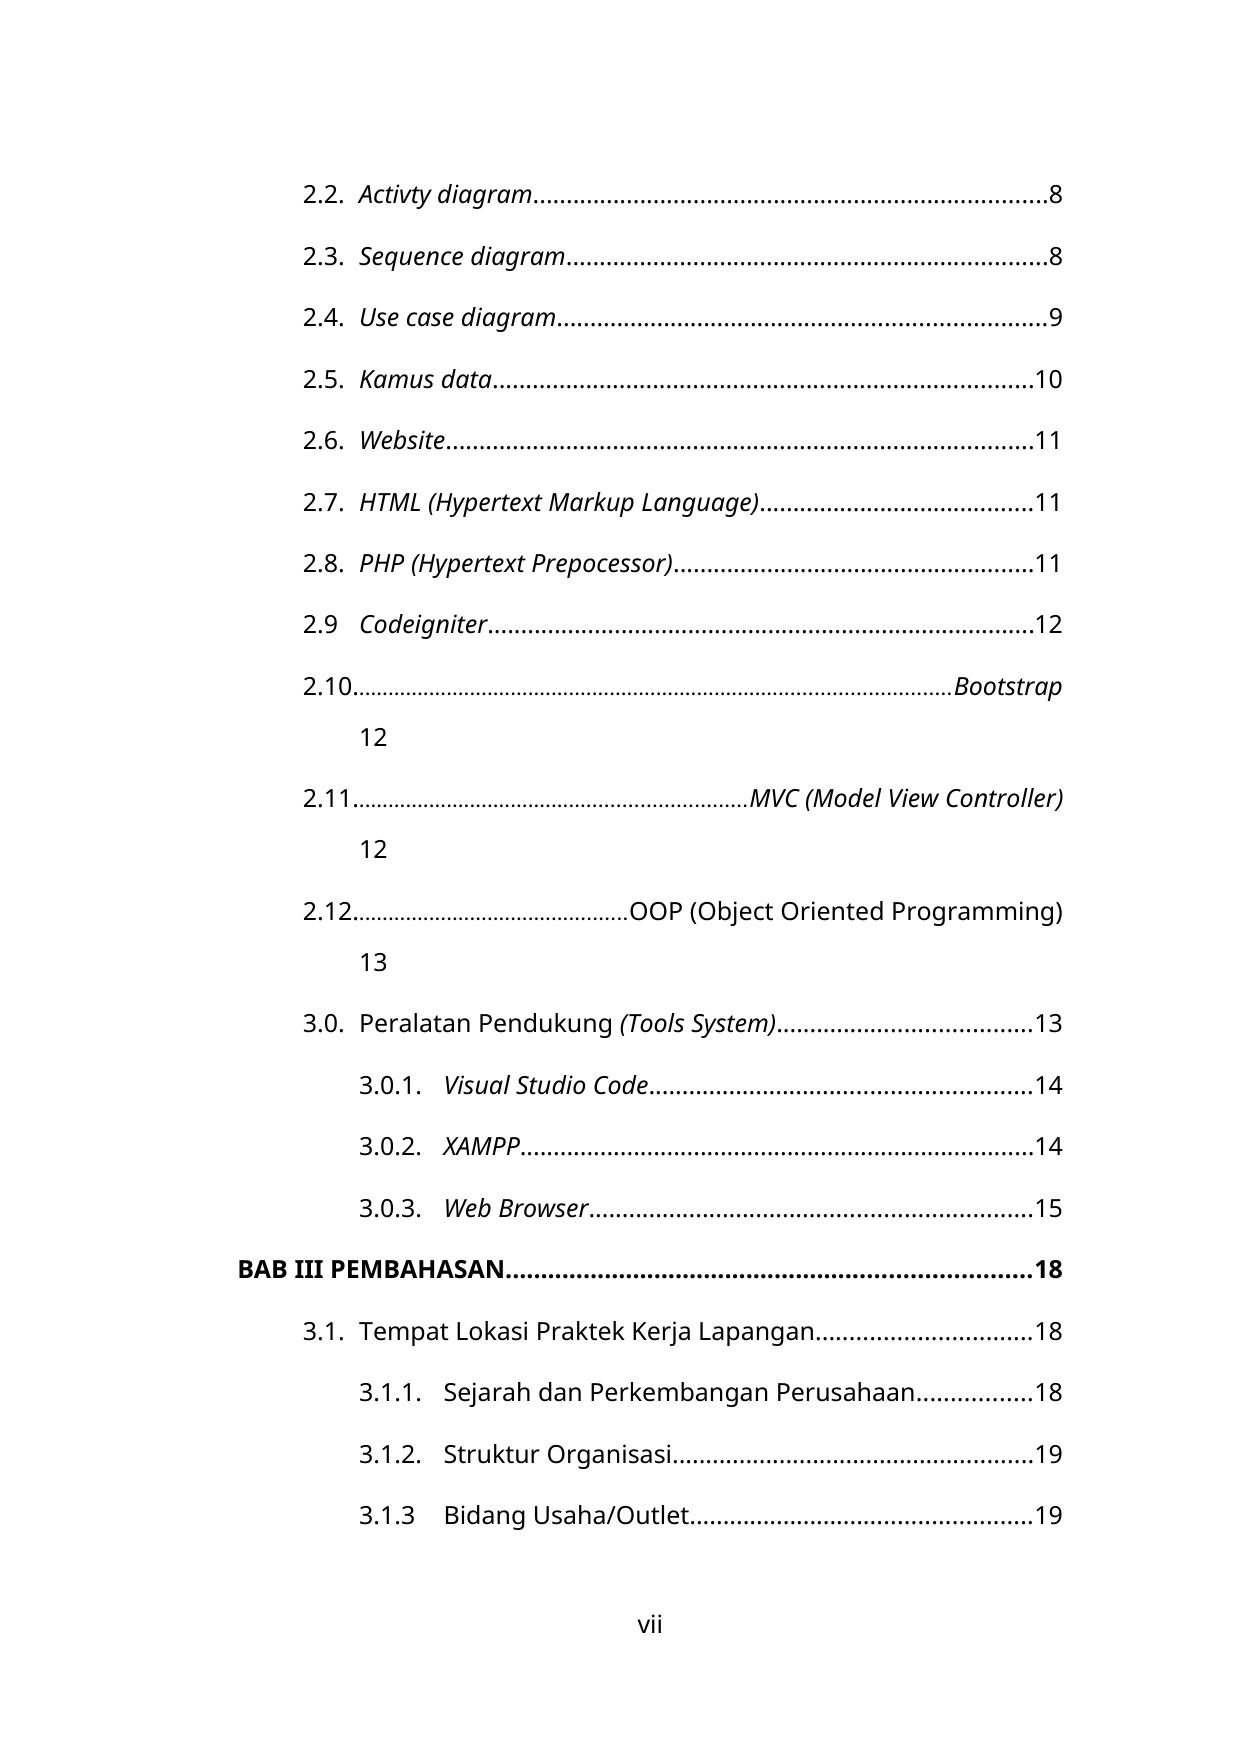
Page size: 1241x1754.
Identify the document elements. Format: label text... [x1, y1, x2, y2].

text 3.0.3. Web Browser 15 [359, 1191, 1063, 1224]
text 3.0.2. XAMPP 14 [359, 1129, 1063, 1163]
text 3.1. Tempat Lokasi Praktek Kerja Lapangan 18 [303, 1313, 1063, 1347]
text 2.9 Codeigniter 12 [303, 607, 1063, 641]
text 2.8. PHP (Hypertext Prepocessor) 11 [303, 546, 1063, 580]
text 2.5. Kamus data 10 [303, 361, 1063, 395]
text 2.3. Sequence diagram 8 [303, 238, 1063, 272]
text 3.1.3 Bidang Usaha/Outlet 19 [359, 1498, 1063, 1532]
text 2.2. Activty diagram 8 [303, 177, 1063, 211]
text 3.0.1. Visual Studio Code 14 [359, 1068, 1063, 1102]
text 2.10. Bootstrap 12 [303, 669, 1063, 754]
text 2.12. OOP (Object Oriented Programming) 13 [303, 894, 1063, 979]
text 2.6. Website 11 [303, 423, 1063, 457]
text 2.4. Use case diagram 9 [303, 300, 1063, 334]
text 2.11. MVC (Model View Controller) 12 [303, 781, 1063, 866]
text 3.1.1. Sejarah dan Perkembangan Perusahaan 18 [359, 1375, 1063, 1409]
text 3.1.2. Struktur Organisasi 19 [359, 1436, 1063, 1470]
text BAB III PEMBAHASAN 18 [237, 1252, 1063, 1286]
text 2.7. HTML (Hypertext Markup Language) 11 [303, 484, 1063, 518]
text 3.0. Peralatan Pendukung (Tools System) 13 [303, 1006, 1063, 1040]
